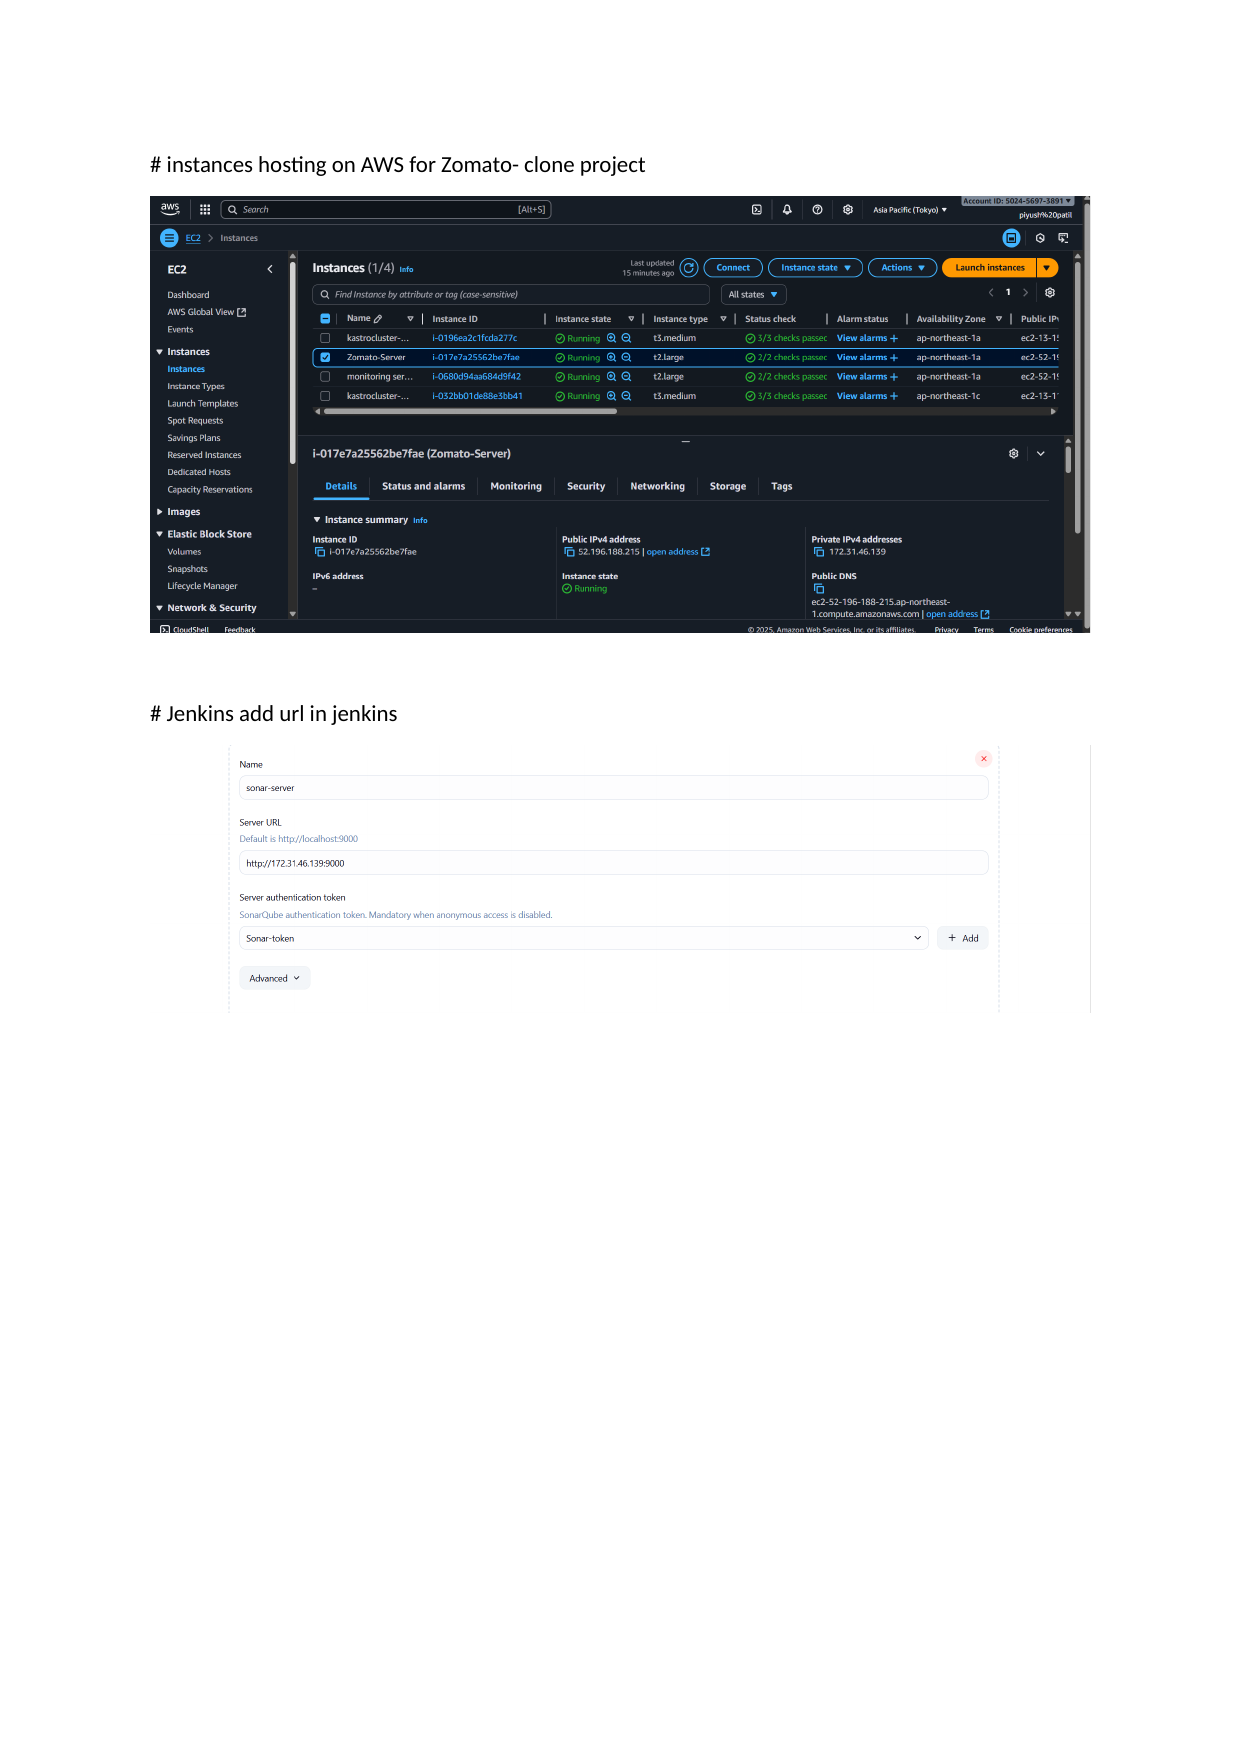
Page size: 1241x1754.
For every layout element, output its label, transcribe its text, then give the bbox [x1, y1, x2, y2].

picture [150, 196, 1091, 633]
text # Jenkins add url in jenkins [150, 699, 1090, 727]
text # instances hosting on AWS for Zomato- clone project [150, 150, 1090, 178]
picture [150, 745, 1091, 1013]
